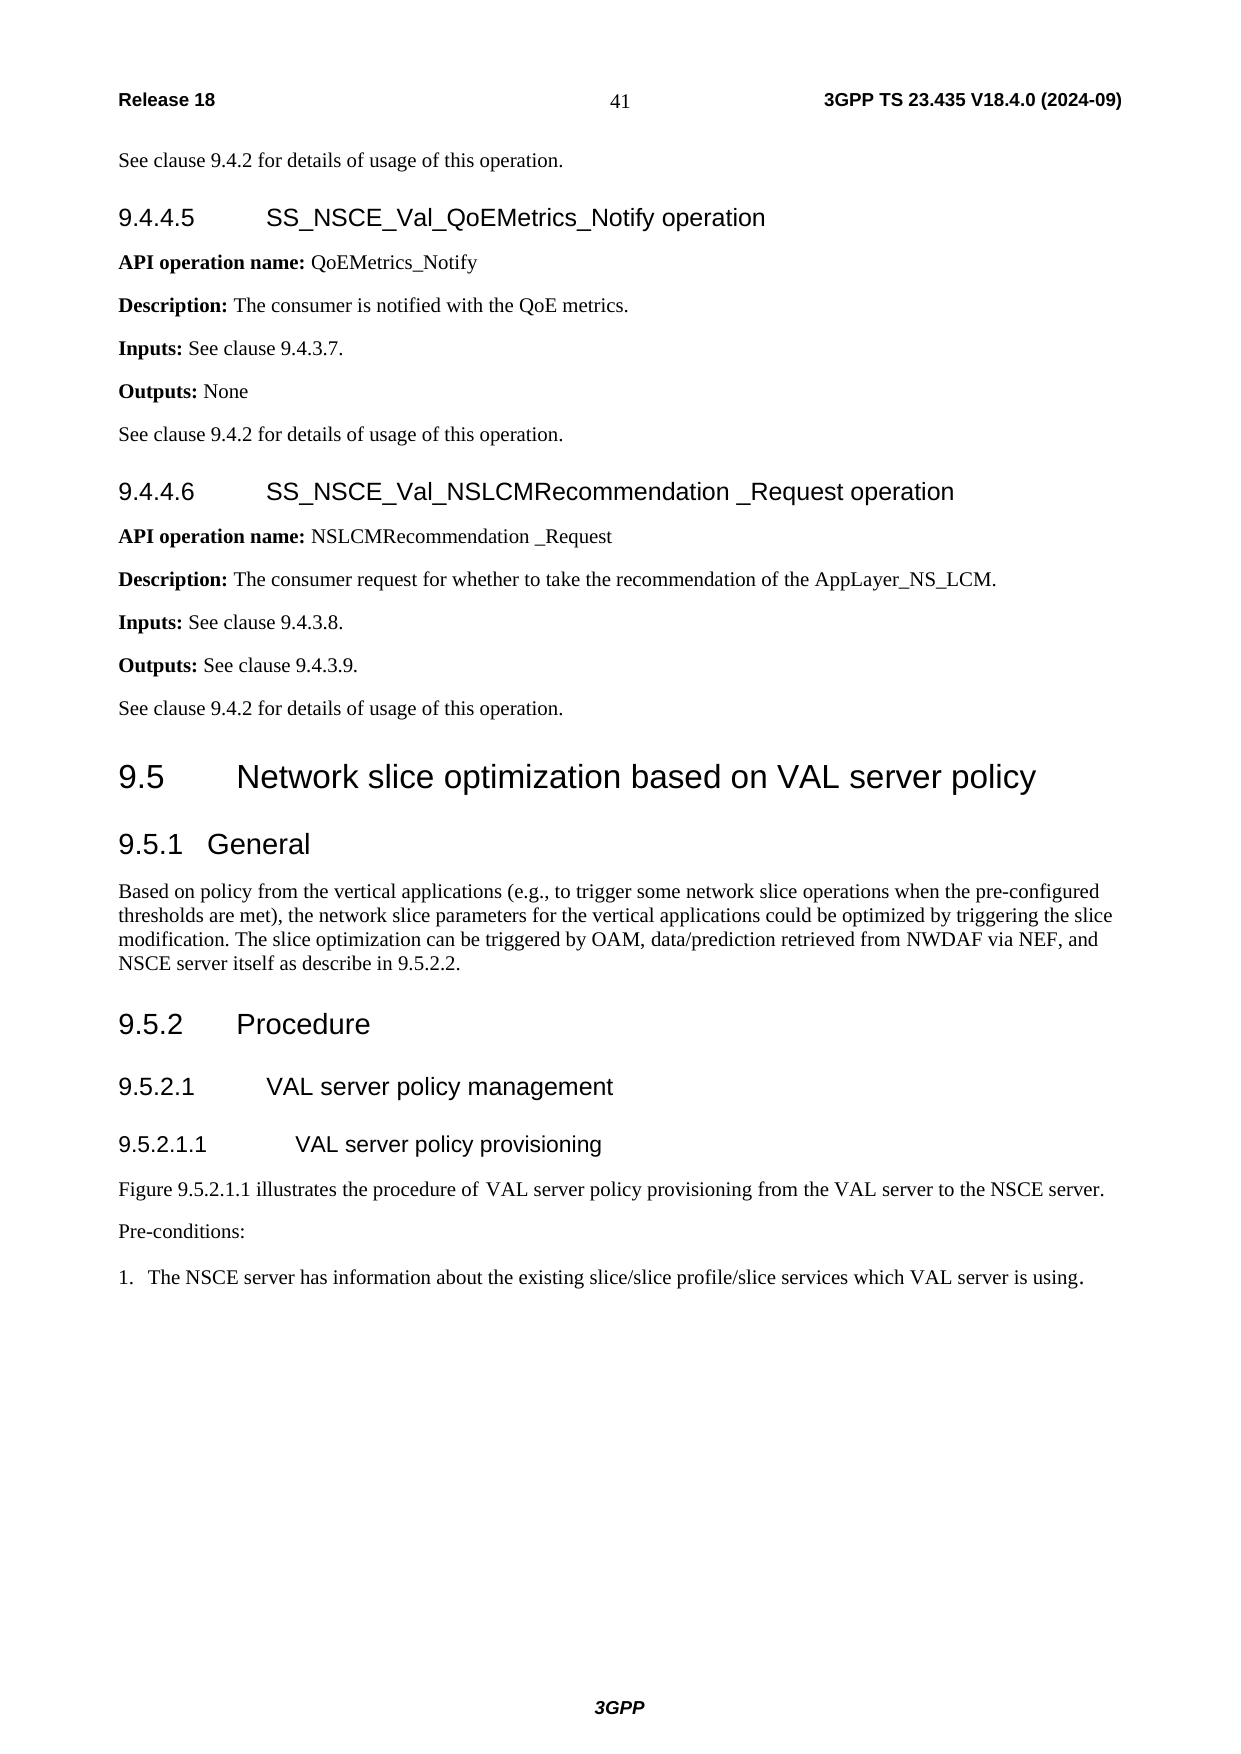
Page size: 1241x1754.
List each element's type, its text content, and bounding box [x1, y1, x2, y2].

subtitle 9.4.4.6 SS_NSCE_Val_NSLCMRecommendation _Request operation [118, 477, 1122, 506]
subtitle 9.5.1 General [118, 827, 1122, 860]
text Pre-conditions: [118, 1219, 1122, 1243]
text Based on policy from the vertical applications (e.g., to trigger some network slice operations when the pre-configured thresholds are met), the network slice parameters for the vertical applications could be optimized by triggering the slice modification. The slice optimization can be triggered by OAM, data/prediction retrieved from NWDAF via NEF, and NSCE server itself as describe in 9.5.2.2. [118, 879, 1122, 975]
subtitle 9.5.2 Procedure [118, 1007, 1122, 1040]
text See clause 9.4.2 for details of usage of this operation. [118, 422, 1122, 446]
subtitle 9.5.2.1.1 VAL server policy provisioning [118, 1131, 1122, 1158]
text See clause 9.4.2 for details of usage of this operation. [118, 696, 1122, 720]
text API operation name: NSLCMRecommendation _Request [118, 524, 1122, 548]
text 1. The NSCE server has information about the existing slice/slice profile/slice services which VAL server is using. [118, 1262, 1122, 1291]
text Inputs: See clause 9.4.3.8. [118, 610, 1122, 634]
text See clause 9.4.2 for details of usage of this operation. [118, 147, 1122, 172]
subtitle 9.4.4.5 SS_NSCE_Val_QoEMetrics_Notify operation [118, 203, 1122, 232]
text Description: The consumer request for whether to take the recommendation of the AppLayer_NS_LCM. [118, 567, 1122, 591]
text Outputs: None [118, 379, 1122, 403]
subtitle 9.5 Network slice optimization based on VAL server policy [118, 757, 1122, 796]
text Inputs: See clause 9.4.3.7. [118, 336, 1122, 360]
subtitle 9.5.2.1 VAL server policy management [118, 1071, 1122, 1100]
text Outputs: See clause 9.4.3.9. [118, 653, 1122, 677]
text API operation name: QoEMetrics_Notify [118, 250, 1122, 274]
text Description: The consumer is notified with the QoE metrics. [118, 293, 1122, 317]
text Figure 9.5.2.1.1 illustrates the procedure of VAL server policy provisioning from the VAL server to the NSCE server. [118, 1177, 1122, 1201]
